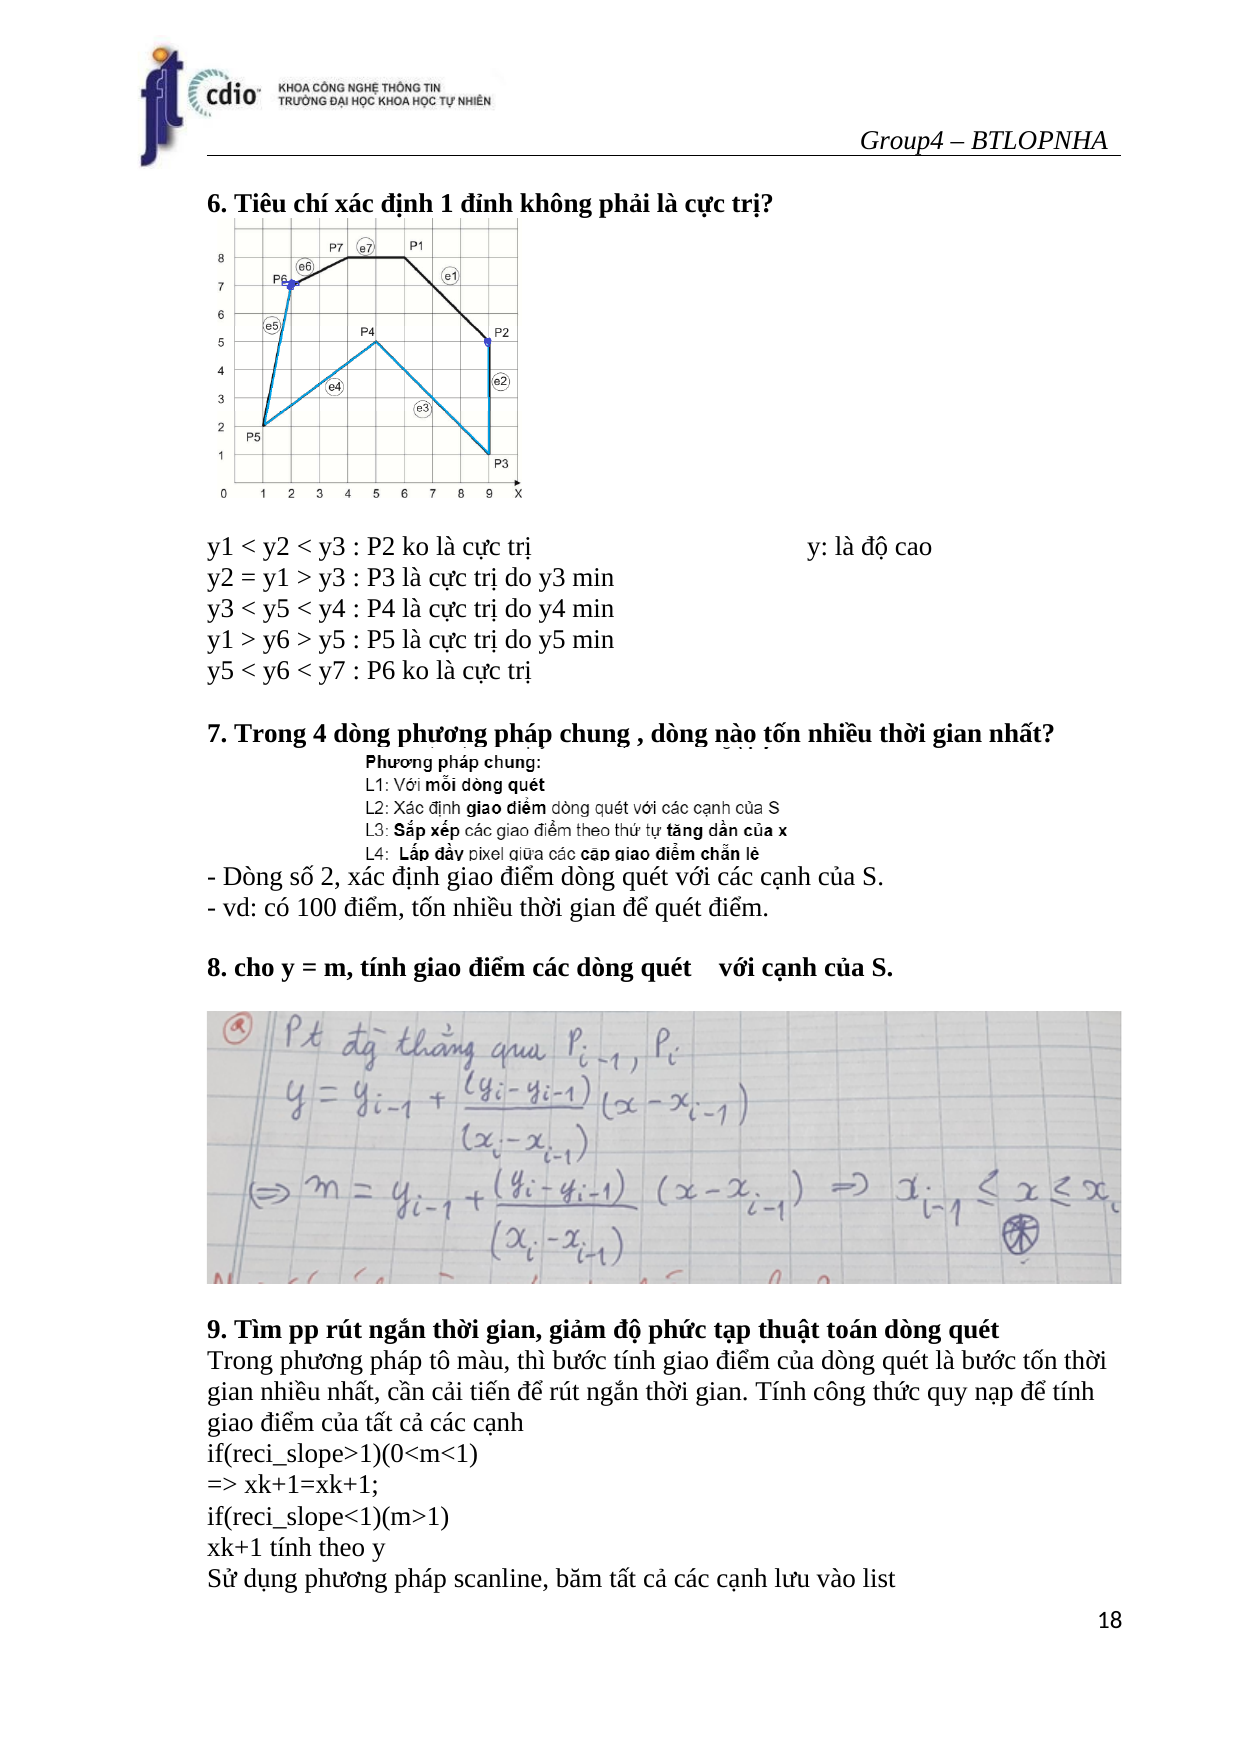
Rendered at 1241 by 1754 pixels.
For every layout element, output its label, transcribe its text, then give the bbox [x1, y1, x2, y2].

text 6. Tiêu chí xác định 1 đỉnh không phải là cực trị? [207, 187, 1122, 218]
picture [137, 35, 507, 171]
text y2 = y1 > y3 : P3 là cực trị do y3 min [207, 561, 1122, 592]
text - Dòng số 2, xác định giao điểm dòng quét với các cạnh của S. [207, 860, 1122, 892]
text y3 < y5 < y4 : P4 là cực trị do y4 min [207, 592, 1122, 623]
text 8. cho y = m, tính giao điểm các dòng quét với cạnh của S. [207, 951, 1122, 983]
text xk+1 tính theo y [207, 1531, 1122, 1562]
text y1 < y2 < y3 : P2 ko là cực trị y: là độ cao [207, 530, 1122, 561]
text if(reci_slope<1)(m>1) [207, 1500, 1122, 1531]
text - vd: có 100 điểm, tốn nhiều thời gian để quét điểm. [207, 892, 1122, 923]
picture [206, 1011, 1122, 1284]
picture [356, 747, 793, 861]
text => xk+1=xk+1; [207, 1468, 1122, 1500]
picture [206, 218, 538, 502]
text 9. Tìm pp rút ngắn thời gian, giảm độ phức tạp thuật toán dòng quét [207, 1313, 1122, 1344]
text if(reci_slope>1)(0<m<1) [207, 1437, 1122, 1468]
text y5 < y6 < y7 : P6 ko là cực trị [207, 654, 1122, 686]
text Trong phương pháp tô màu, thì bước tính giao điểm của dòng quét là bước tốn thời gian nhiều nhất, cần cải tiến để rút ngắn thời gian. Tính công thức quy nạp để tính giao điểm của tất cả các cạnh [207, 1344, 1122, 1437]
text 7. Trong 4 dòng phương pháp chung , dòng nào tốn nhiều thời gian nhất? [207, 717, 1122, 748]
text y1 > y6 > y5 : P5 là cực trị do y5 min [207, 623, 1122, 654]
text Sử dụng phương pháp scanline, băm tất cả các cạnh lưu vào list [207, 1562, 1122, 1593]
